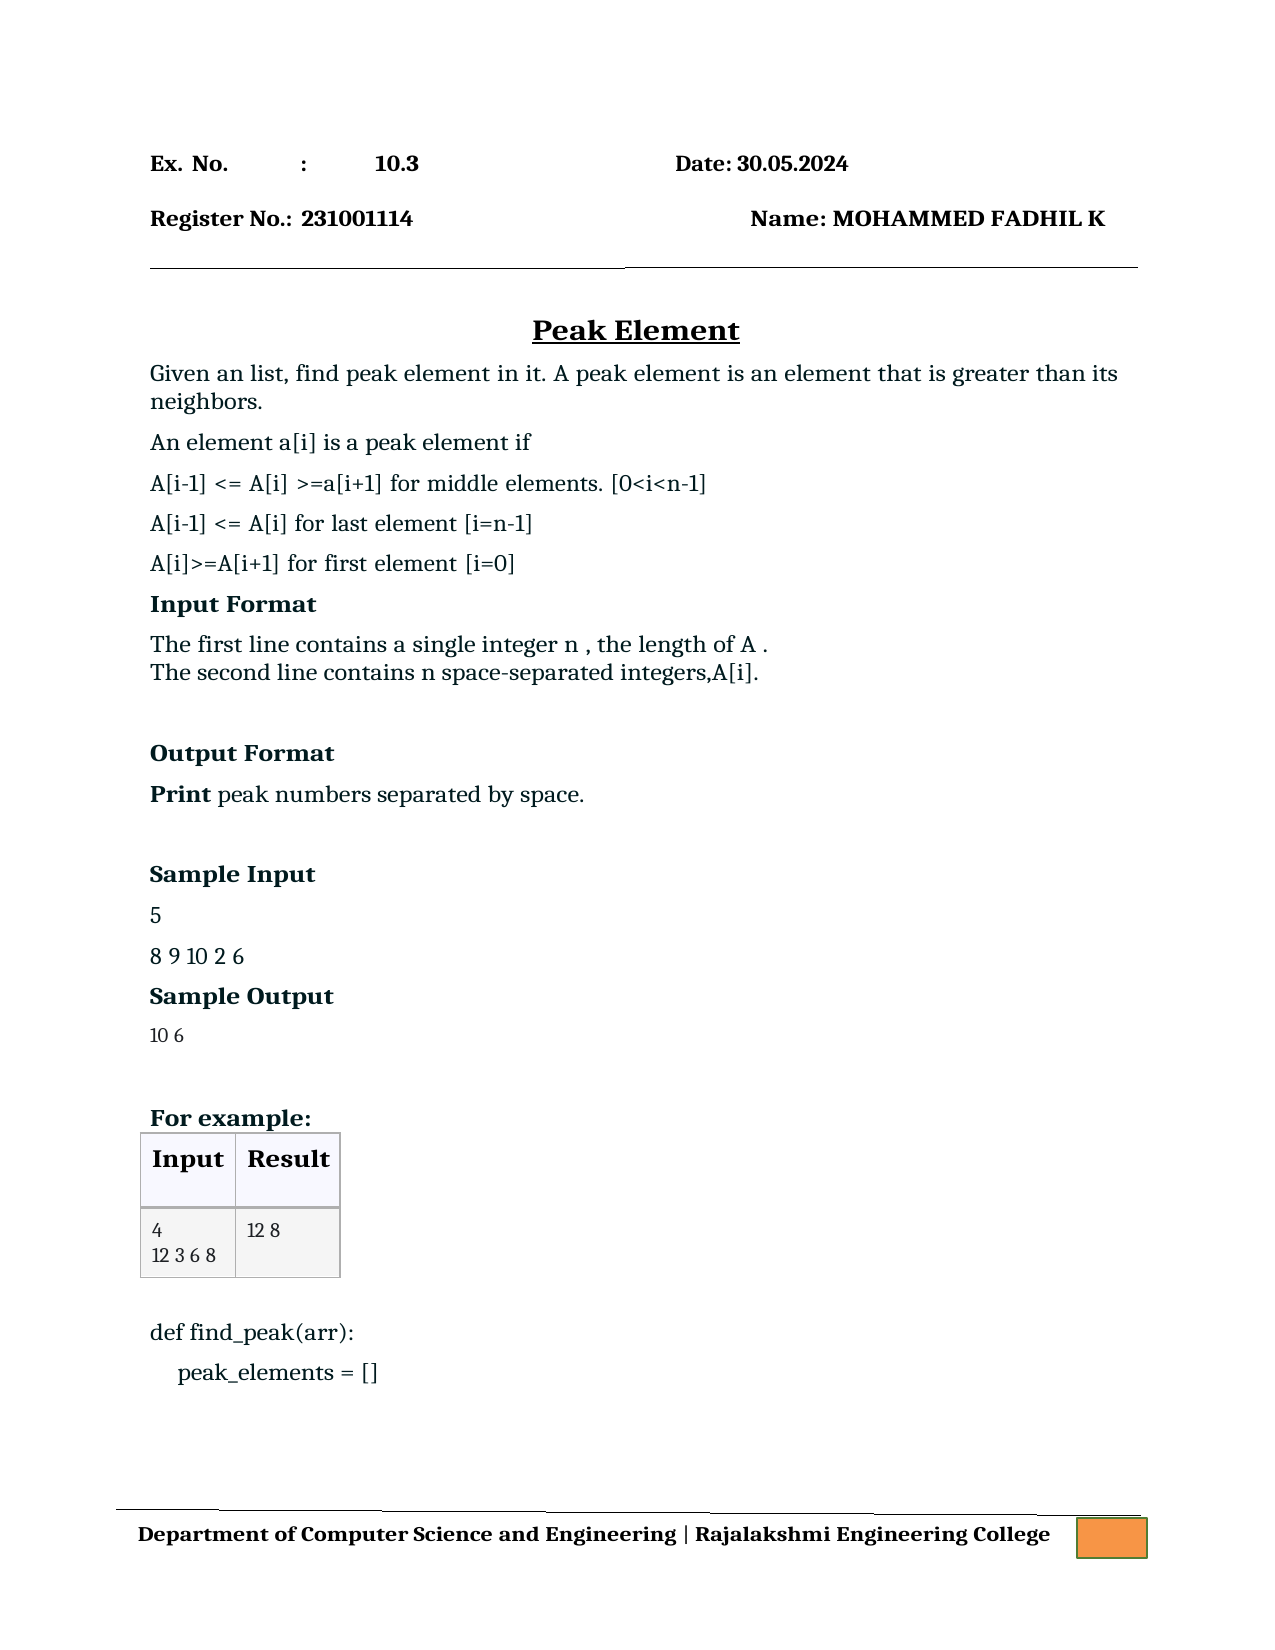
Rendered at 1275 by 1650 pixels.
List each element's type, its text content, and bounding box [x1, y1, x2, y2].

subtitle For example: [150, 1105, 1219, 1132]
subtitle Input Format [150, 591, 1219, 618]
text Print peak numbers separated by space. [150, 781, 1219, 808]
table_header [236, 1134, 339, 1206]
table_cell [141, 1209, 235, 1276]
subtitle Output Format [150, 740, 1219, 767]
text 5 [150, 902, 1219, 929]
text Ex. No. : 10.3 Date: 30.05.2024 [150, 151, 1219, 177]
text 8 9 10 2 6 [150, 943, 1219, 970]
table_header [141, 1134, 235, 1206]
subtitle Peak Element [532, 314, 1219, 347]
text def find_peak(arr): peak_elements = [] [150, 1319, 387, 1387]
text Given an list, find peak element in it. A peak element is an element that is greater than its neighbors. [150, 360, 1127, 416]
subtitle Sample Output [150, 983, 1219, 1011]
text A[i-1] <= A[i] >=a[i+1] for middle elements. [0<i<n-1] A[i-1] <= A[i] for last element [i=n-1] [150, 469, 738, 537]
text An element a[i] is a peak element if [150, 429, 1219, 457]
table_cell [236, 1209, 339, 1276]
text 10 6 [150, 1024, 1219, 1048]
subtitle Sample Input [150, 861, 1219, 889]
text Register No.: 231001114 Name: MOHAMMED FADHIL K [150, 206, 1219, 232]
text The first line contains a single integer n , the length of A . The second line contains n space-separated integers,A[i]. [150, 631, 792, 687]
text A[i]>=A[i+1] for first element [i=0] [150, 550, 1219, 577]
